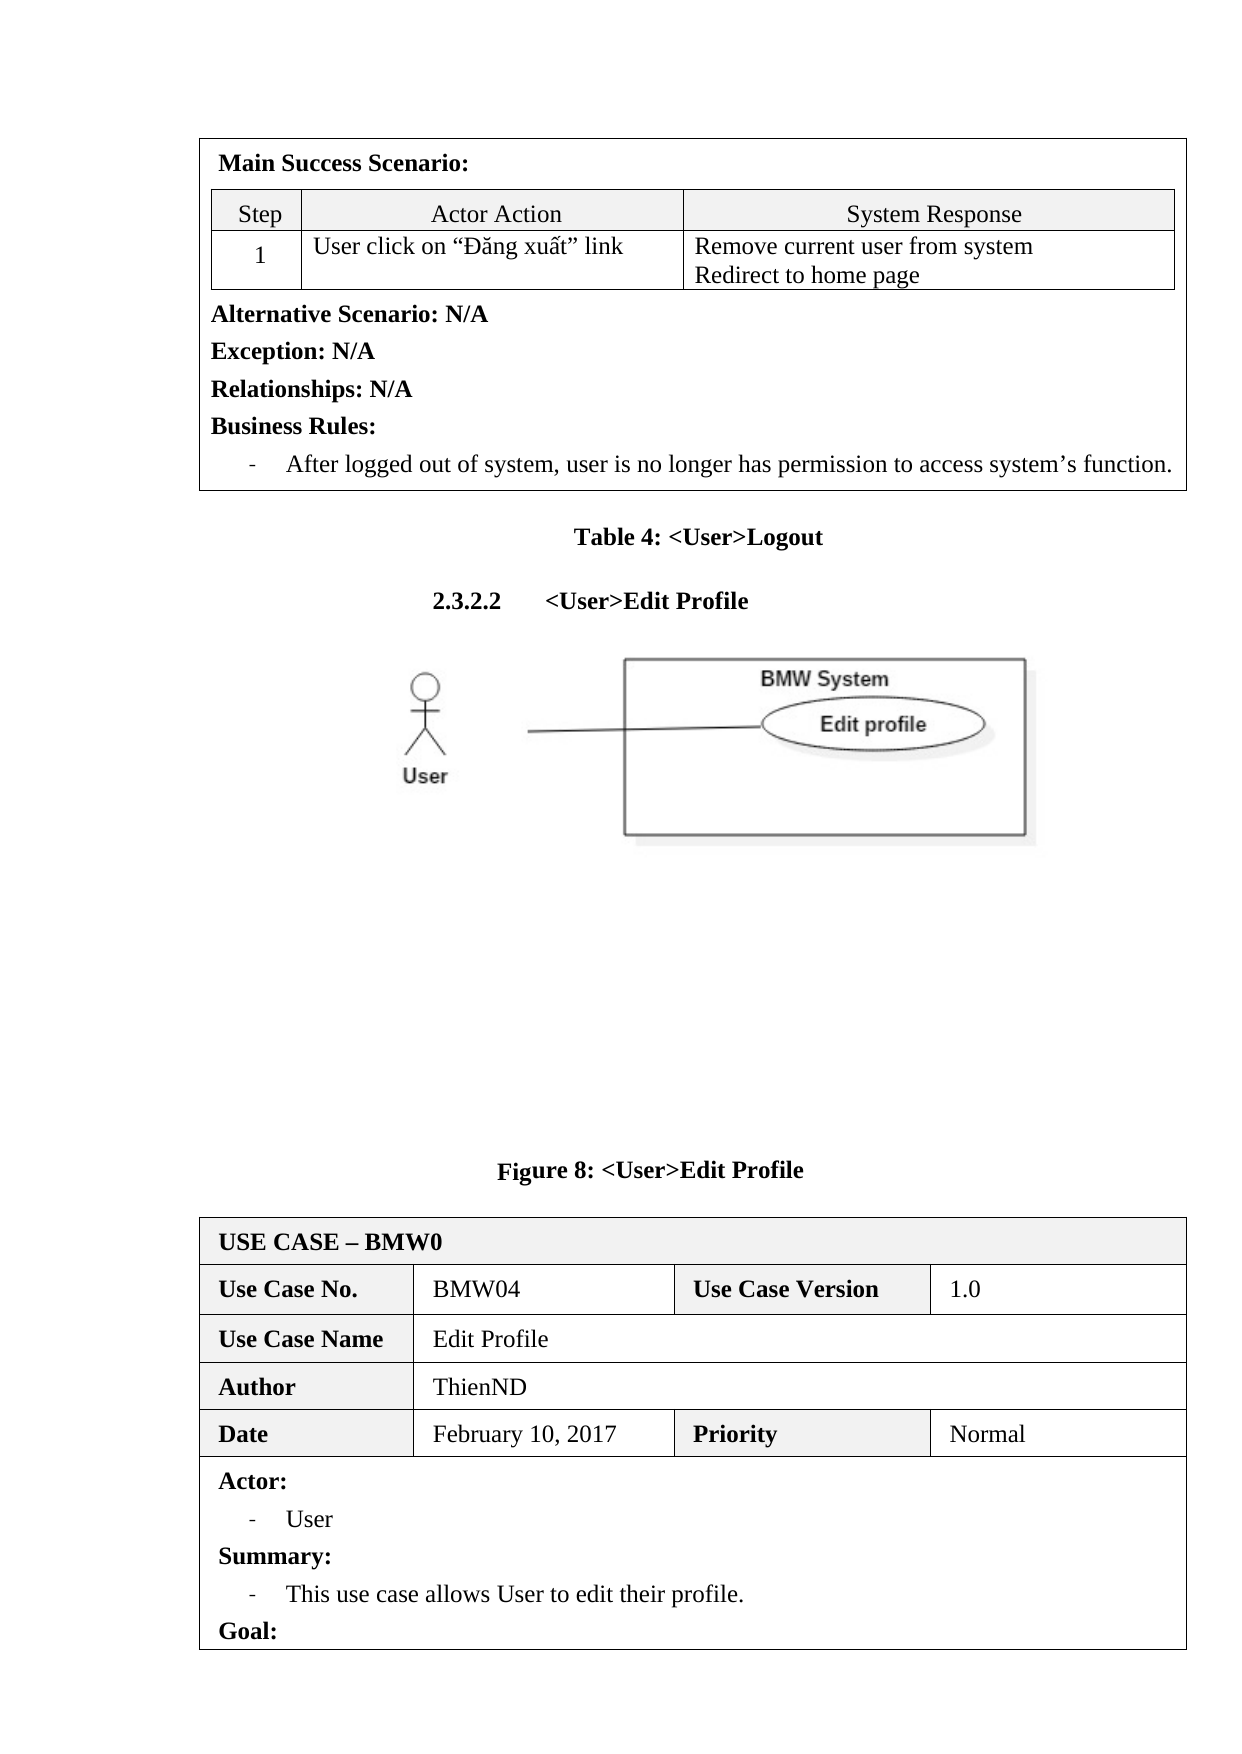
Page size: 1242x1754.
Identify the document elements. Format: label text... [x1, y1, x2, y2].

table_cell February 10, 2017 [414, 1410, 674, 1456]
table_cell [200, 139, 1186, 489]
text Table 4: <User>Logout [197, 522, 1200, 551]
table_cell BMW04 [414, 1265, 674, 1314]
table_cell Use Case No. [200, 1265, 413, 1314]
table_cell Use Case Name [200, 1315, 413, 1362]
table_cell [200, 1457, 1186, 1649]
table_cell Priority [675, 1410, 930, 1456]
picture [309, 644, 1088, 898]
text 2.3.2.2 <User>Edit Profile [432, 586, 1200, 614]
text Figure 8: <User>Edit Profile [460, 1156, 1200, 1185]
table_cell Date [200, 1410, 413, 1456]
table_header USE CASE – BMW0 [200, 1218, 1186, 1264]
table_cell Author [200, 1363, 413, 1409]
table_cell ThienND [414, 1363, 1186, 1409]
table_cell Edit Profile [414, 1315, 1186, 1362]
table_cell Normal [931, 1410, 1186, 1456]
table_cell Use Case Version [675, 1265, 930, 1314]
table_cell 1.0 [931, 1265, 1186, 1314]
